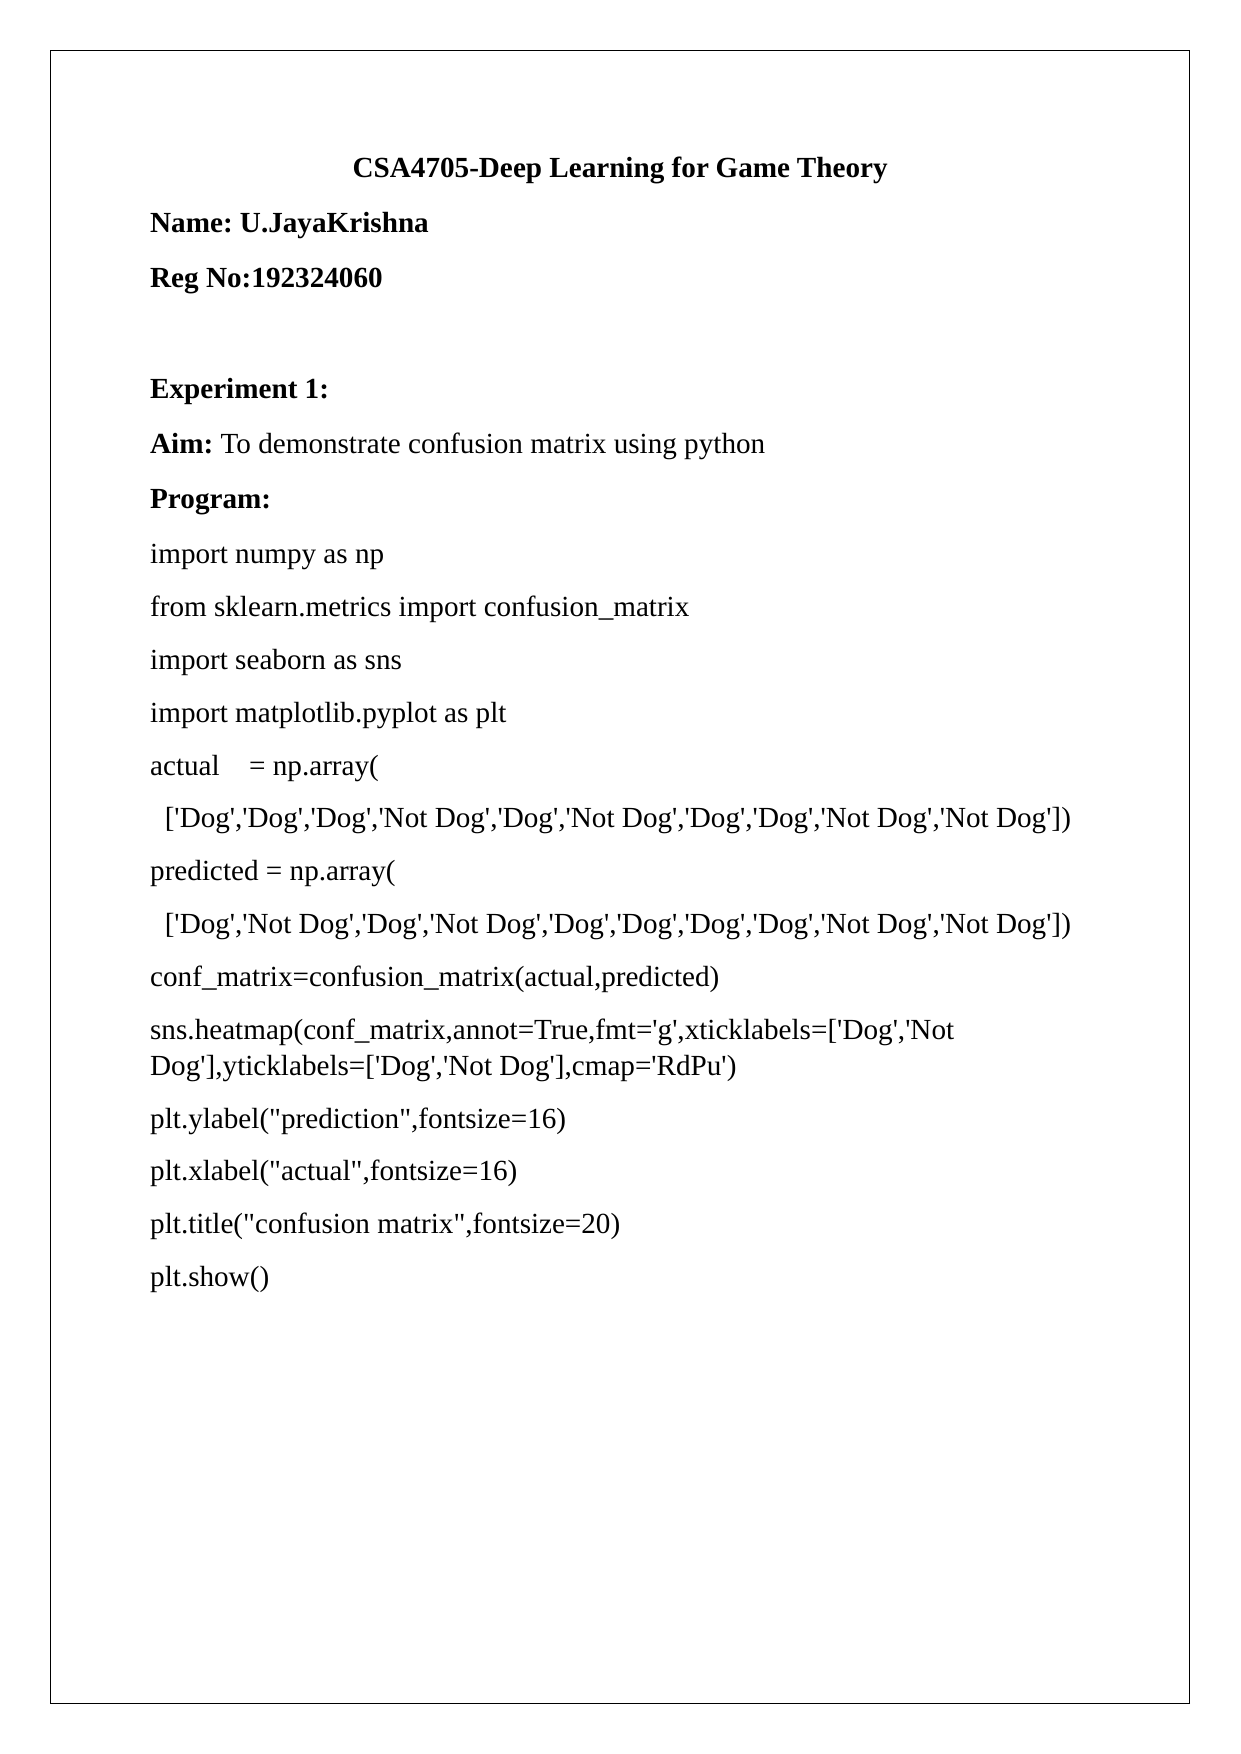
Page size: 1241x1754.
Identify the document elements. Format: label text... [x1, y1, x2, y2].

text CSA4705-Deep Learning for Game Theory [150, 150, 1090, 183]
text actual = np.array( [150, 748, 1090, 781]
text ['Dog','Dog','Dog','Not Dog','Dog','Not Dog','Dog','Dog','Not Dog','Not Dog']) [150, 801, 1090, 834]
text import numpy as np [150, 536, 1090, 570]
text sns.heatmap(conf_matrix,annot=True,fmt='g',xticklabels=['Dog','Not Dog'],yticklabels=['Dog','Not Dog'],cmap='RdPu') [150, 1012, 1090, 1081]
text Aim: To demonstrate confusion matrix using python [150, 426, 1090, 459]
text plt.title("confusion matrix",fontsize=20) [150, 1206, 1090, 1240]
text import matplotlib.pyplot as plt [150, 695, 1090, 728]
text conf_matrix=confusion_matrix(actual,predicted) [150, 959, 1090, 992]
text Program: [150, 481, 1090, 515]
text from sklearn.metrics import confusion_matrix [150, 589, 1090, 623]
text plt.ylabel("prediction",fontsize=16) [150, 1101, 1090, 1134]
text Name: U.JayaKrishna [150, 205, 1090, 239]
text Reg No:192324060 [150, 260, 1090, 294]
text predicted = np.array( [150, 853, 1090, 887]
text plt.xlabel("actual",fontsize=16) [150, 1153, 1090, 1187]
text plt.show() [150, 1259, 1090, 1293]
text import seaborn as sns [150, 642, 1090, 676]
text Experiment 1: [150, 371, 1090, 404]
text ['Dog','Not Dog','Dog','Not Dog','Dog','Dog','Dog','Dog','Not Dog','Not Dog']) [150, 906, 1090, 940]
